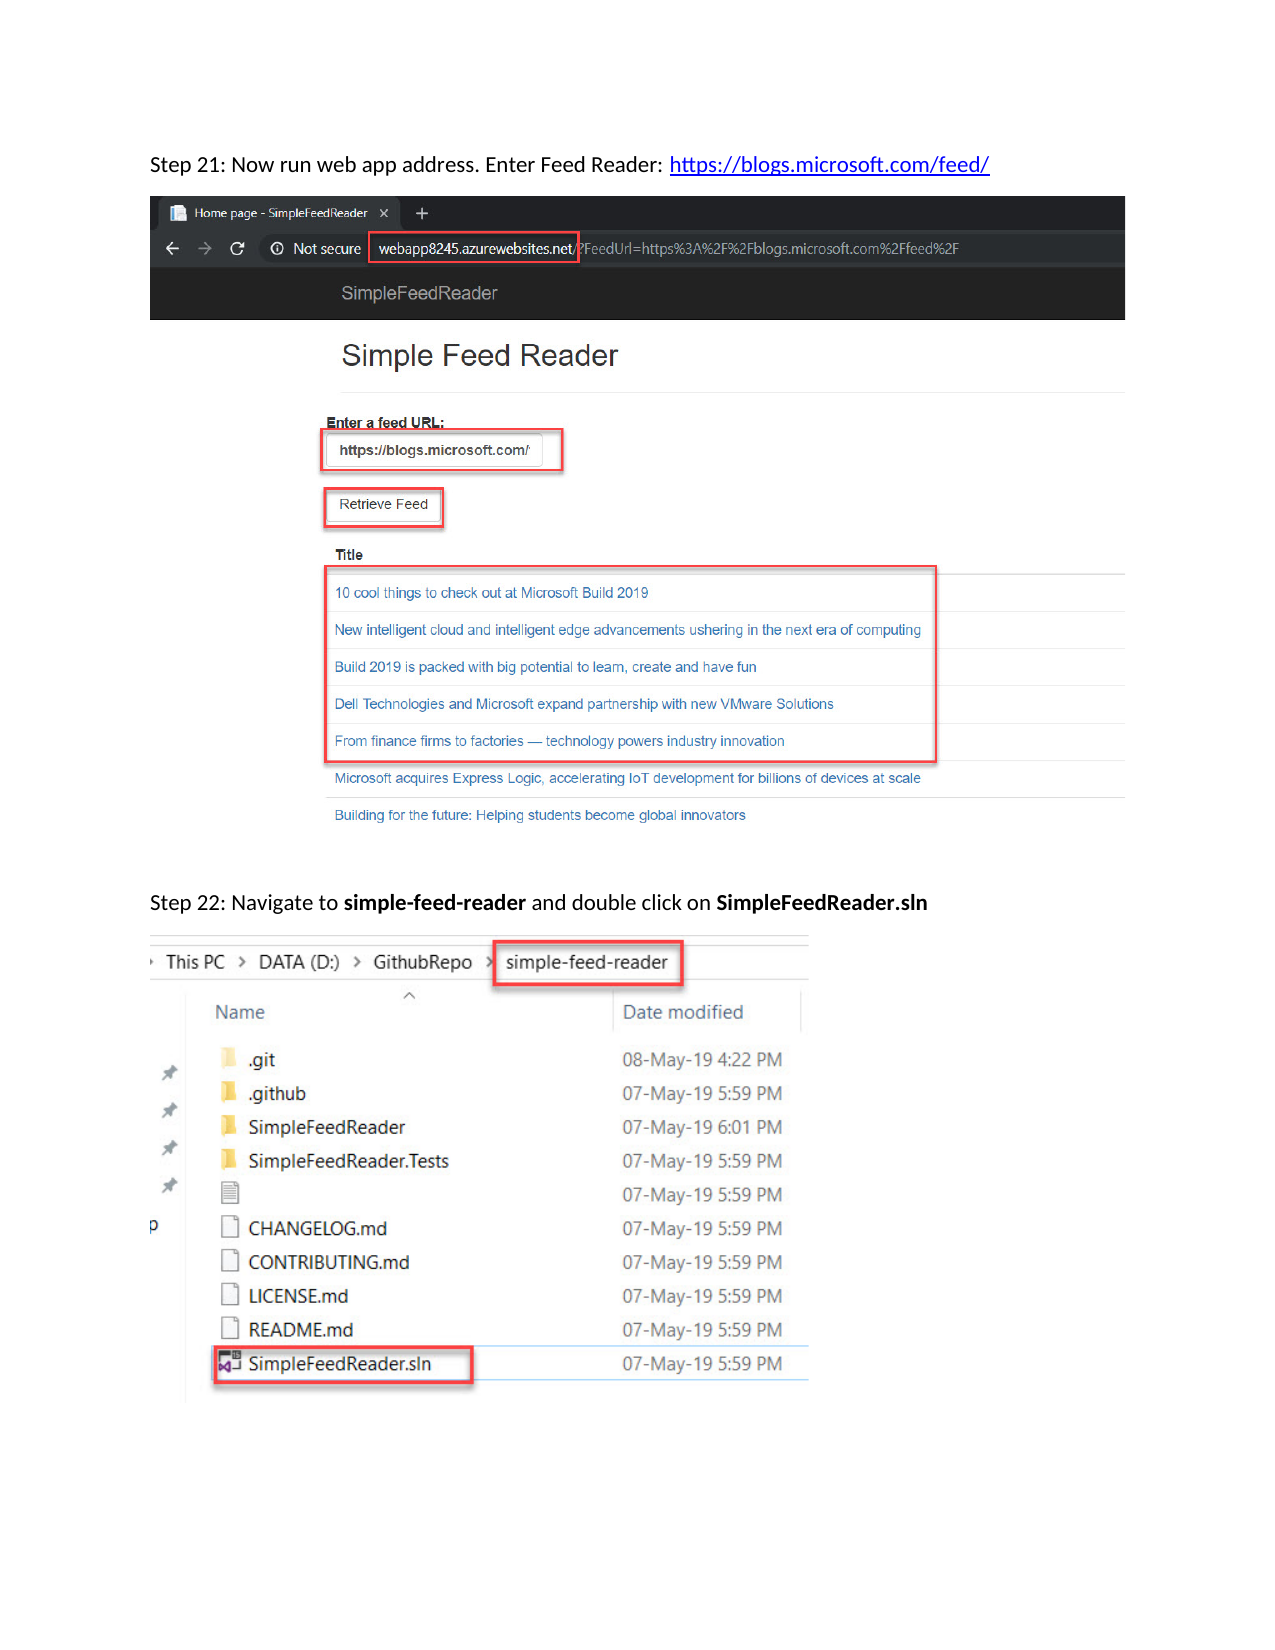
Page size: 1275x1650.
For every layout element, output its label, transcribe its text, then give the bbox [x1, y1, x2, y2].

picture [150, 196, 1125, 823]
text Step 21: Now run web app address. Enter Feed Reader: https://blogs.microsoft.com/feed/ [150, 150, 1125, 178]
picture [150, 935, 809, 1403]
text Step 22: Navigate to simple-feed-reader and double click on SimpleFeedReader.sln [150, 888, 1125, 916]
